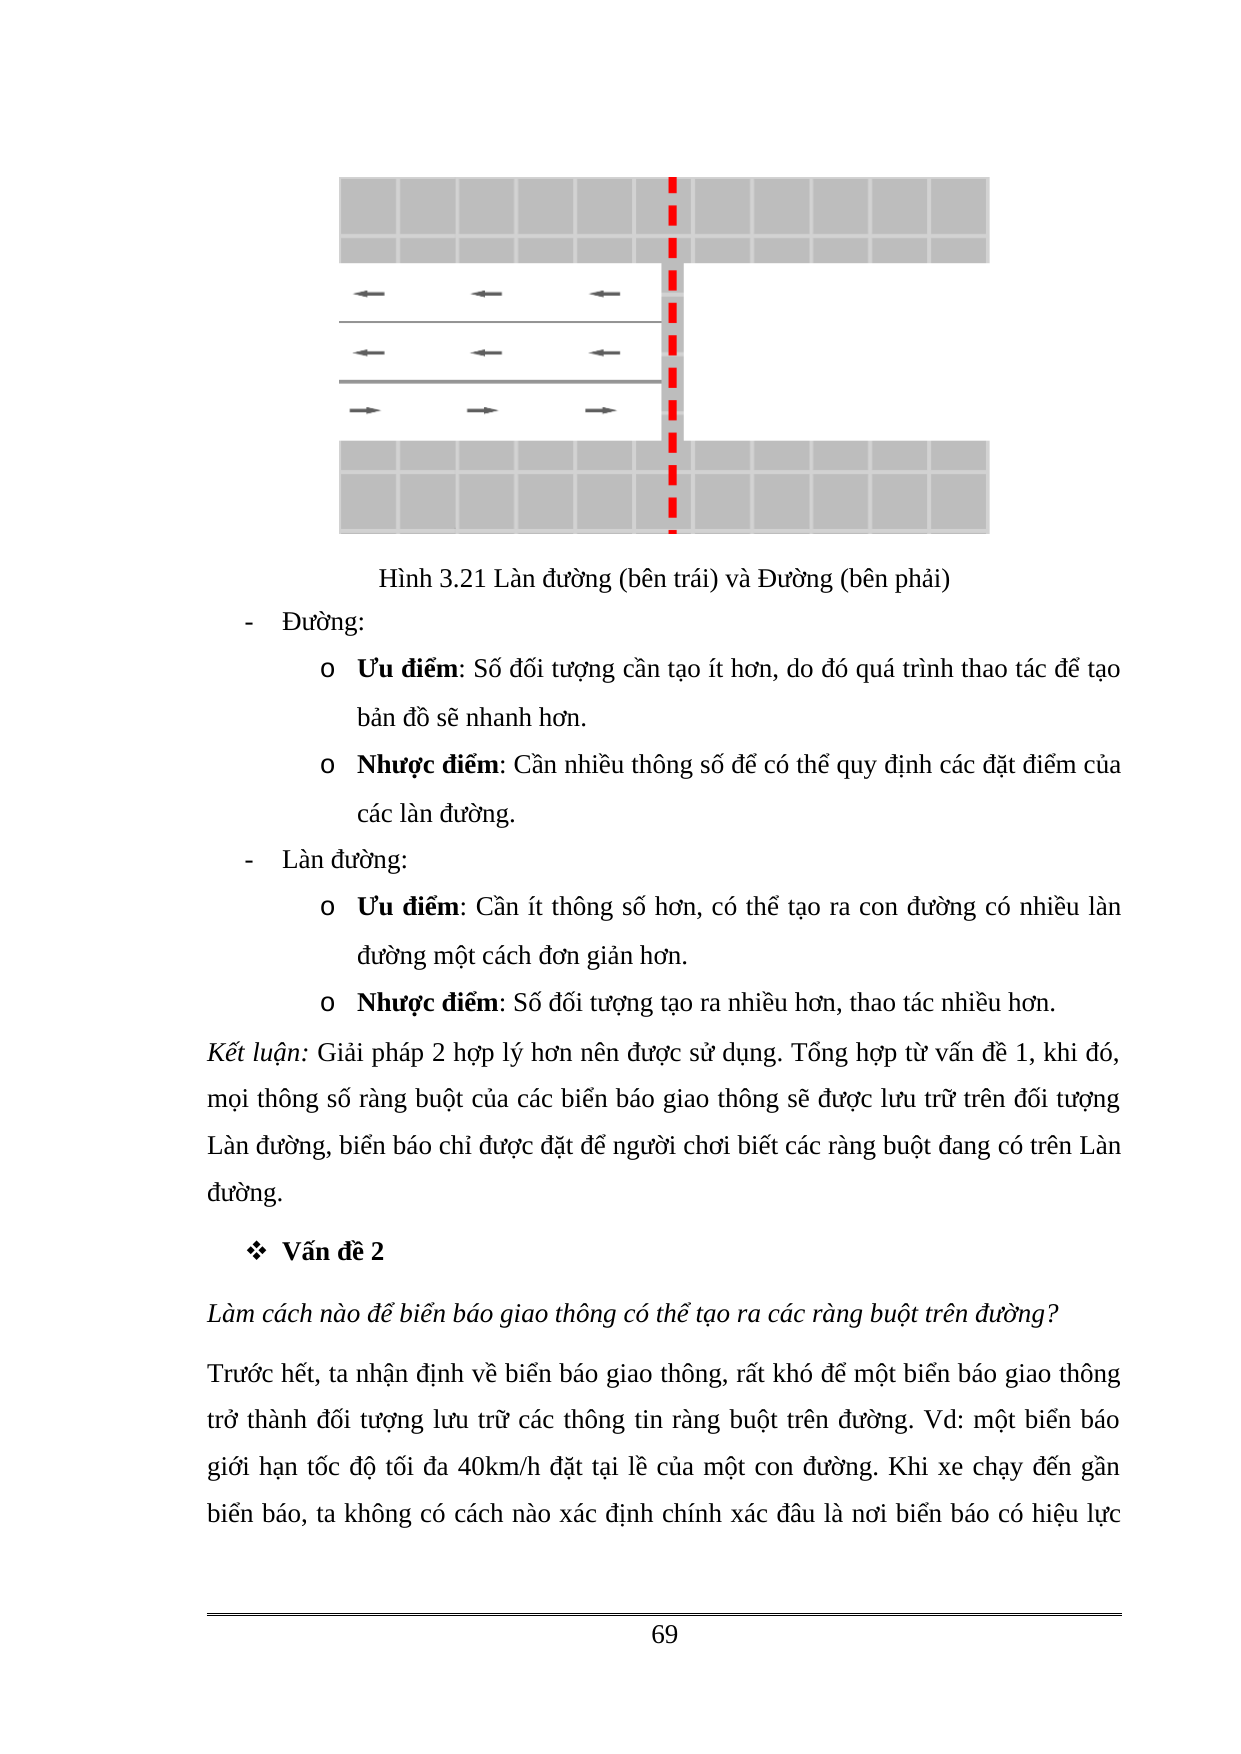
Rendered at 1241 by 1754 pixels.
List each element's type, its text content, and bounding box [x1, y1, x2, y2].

text Làm cách nào để biển báo giao thông có thể tạo ra các ràng buột trên đường? [207, 1297, 1122, 1329]
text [207, 1357, 1122, 1528]
text Kết luận: Giải pháp 2 hợp lý hơn nên được sử dụng. Tổng hợp từ vấn đề 1, khi đó, mọi thông số ràng buột của các biển báo giao thông sẽ được lưu trữ trên đối tượng Làn đường, biển báo chỉ được đặt để người chơi biết các ràng buột đang có trên Làn đường. [207, 1036, 1122, 1207]
list Làn đường: [244, 843, 1122, 874]
list Ưu điểm: Số đối tượng cần tạo ít hơn, do đó quá trình thao tác để tạo bản đồ sẽ nhanh hơn. [319, 652, 1122, 732]
picture [339, 177, 990, 534]
list Nhược điểm: Cần nhiều thông số để có thể quy định các đặt điểm của các làn đường. [319, 748, 1122, 828]
list Ưu điểm: Cần ít thông số hơn, có thể tạo ra con đường có nhiều làn đường một cách đơn giản hơn. [319, 890, 1122, 970]
list Vấn đề 2 [244, 1235, 1122, 1266]
list Đường: [244, 606, 1122, 637]
list Nhược điểm: Số đối tượng tạo ra nhiều hơn, thao tác nhiều hơn. [319, 986, 1122, 1019]
